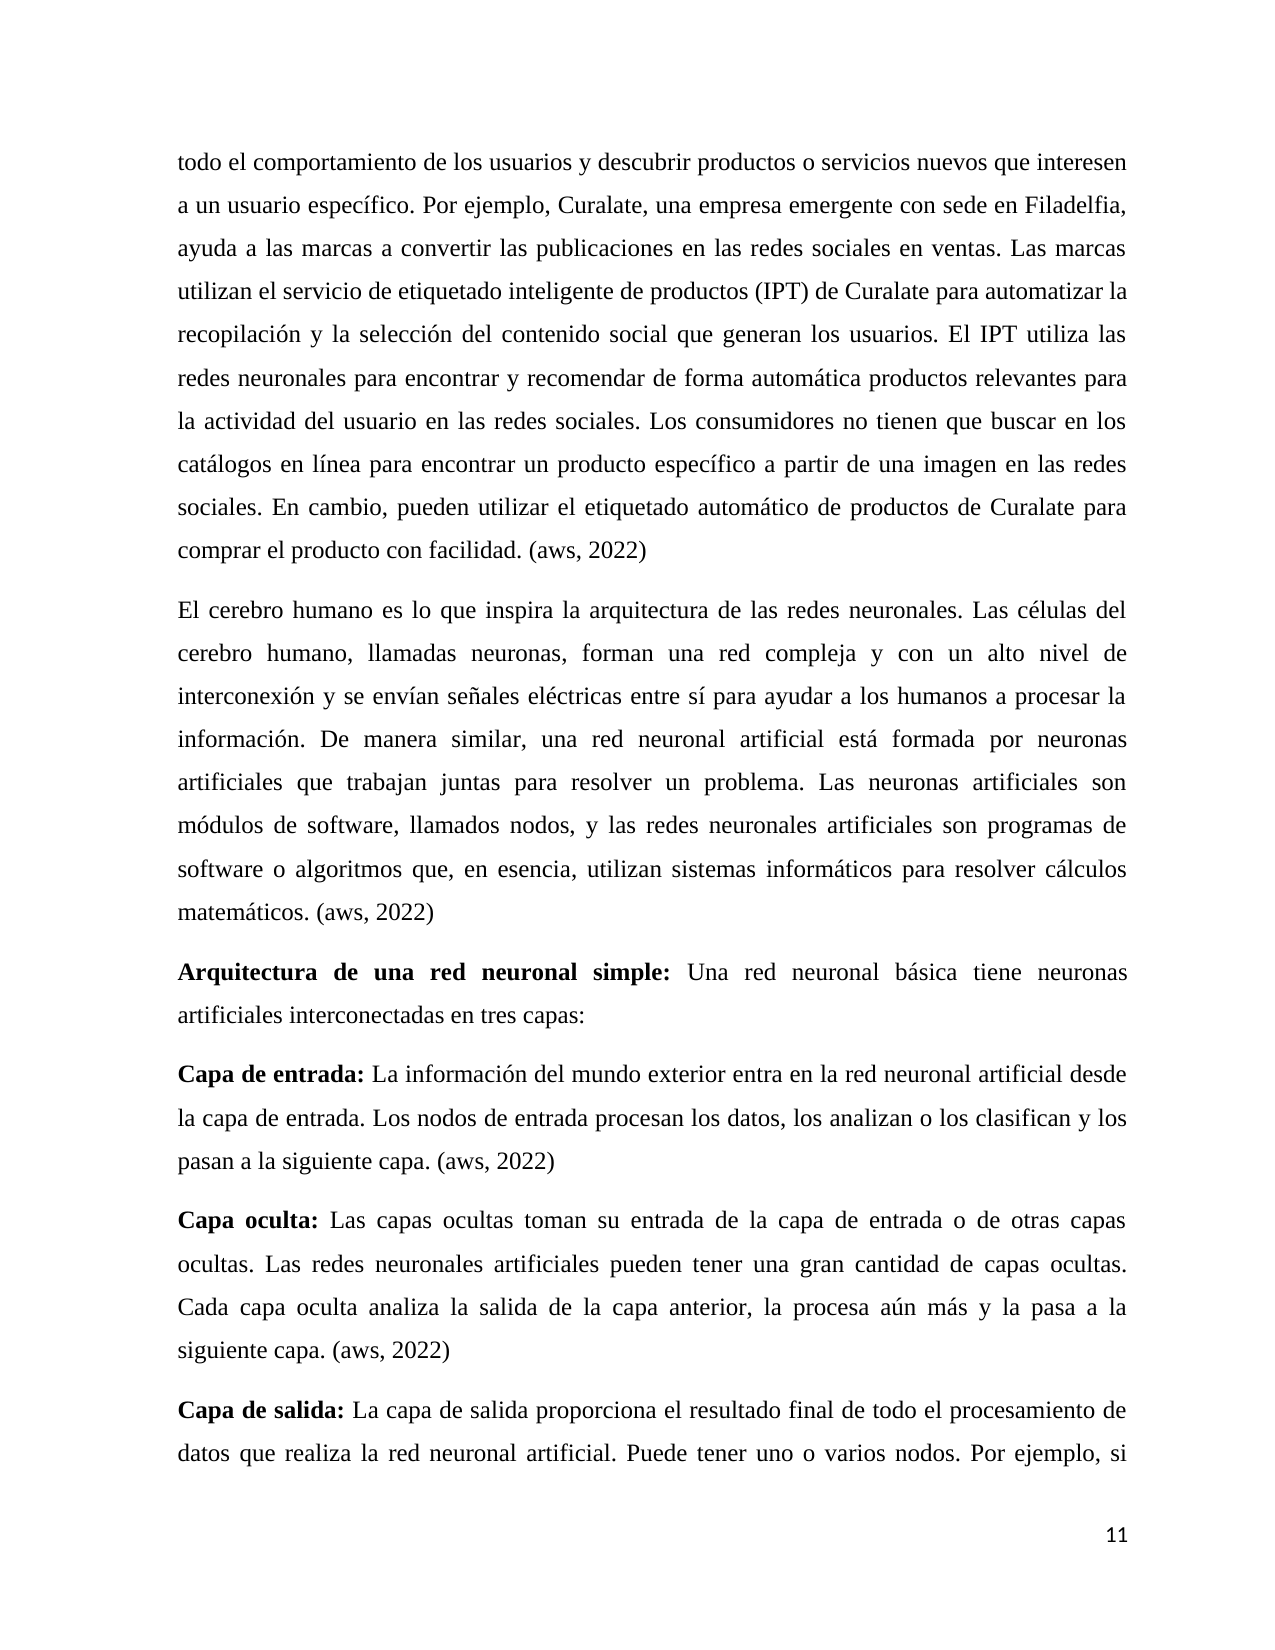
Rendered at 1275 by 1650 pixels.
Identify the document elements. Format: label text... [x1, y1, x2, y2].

text Arquitectura de una red neuronal simple: Una red neuronal básica tiene neuronas artificiales interconectadas en tres capas: [177, 957, 1128, 1028]
text El cerebro humano es lo que inspira la arquitectura de las redes neuronales. Las células del cerebro humano, llamadas neuronas, forman una red compleja y con un alto nivel de interconexión y se envían señales eléctricas entre sí para ayudar a los humanos a procesar la información. De manera similar, una red neuronal artificial está formada por neuronas artificiales que trabajan juntas para resolver un problema. Las neuronas artificiales son módulos de software, llamados nodos, y las redes neuronales artificiales son programas de software o algoritmos que, en esencia, utilizan sistemas informáticos para resolver cálculos matemáticos. [177, 595, 1128, 926]
text Capa oculta: Las capas ocultas toman su entrada de la capa de entrada o de otras capas ocultas. Las redes neuronales artificiales pueden tener una gran cantidad de capas ocultas. Cada capa oculta analiza la salida de la capa anterior, la procesa aún más y la pasa a la siguiente capa. [177, 1206, 1128, 1364]
text Capa de entrada: La información del mundo exterior entra en la red neuronal artificial desde la capa de entrada. Los nodos de entrada procesan los datos, los analizan o los clasifican y los pasan a la siguiente capa. [177, 1059, 1128, 1174]
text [177, 147, 1128, 564]
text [177, 1395, 1128, 1467]
